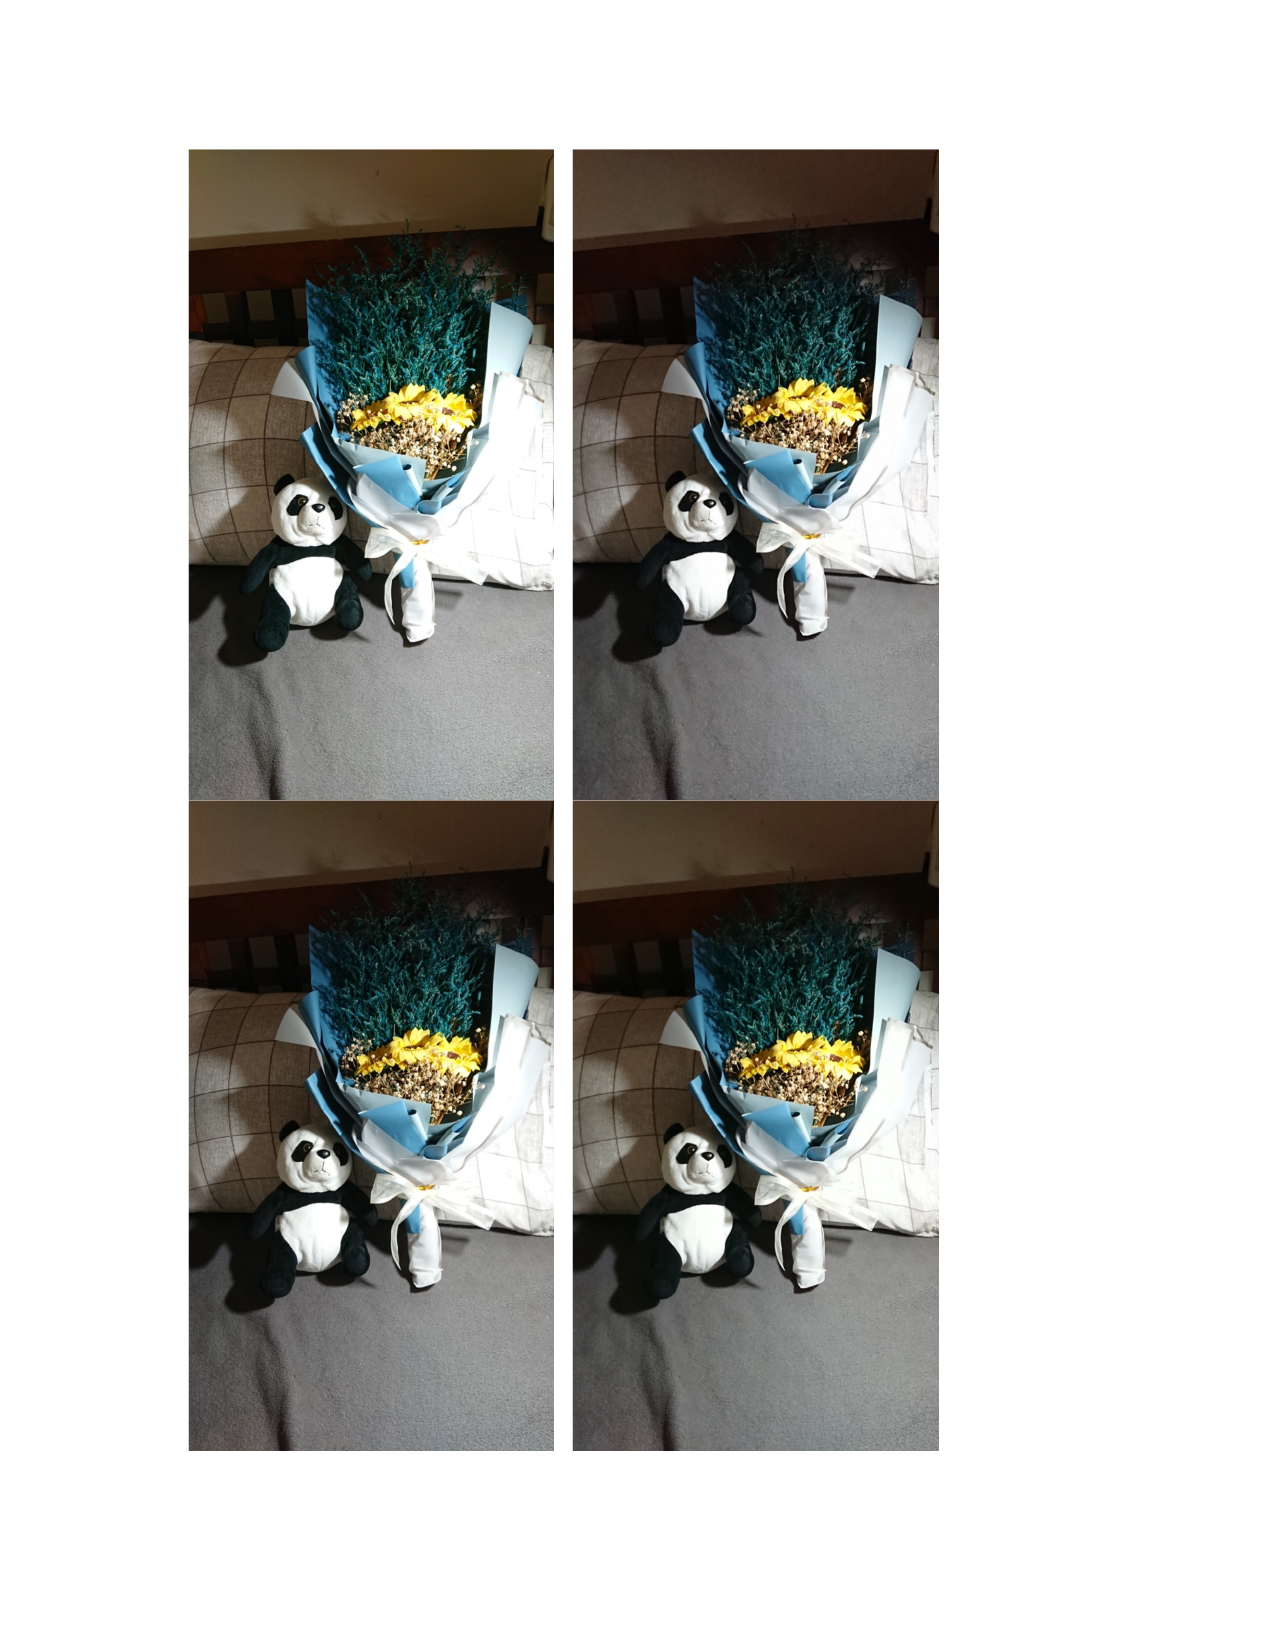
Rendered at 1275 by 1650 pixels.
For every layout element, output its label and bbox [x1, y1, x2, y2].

picture [189, 801, 554, 1451]
picture [573, 801, 939, 1451]
picture [189, 150, 554, 800]
picture [573, 150, 939, 800]
